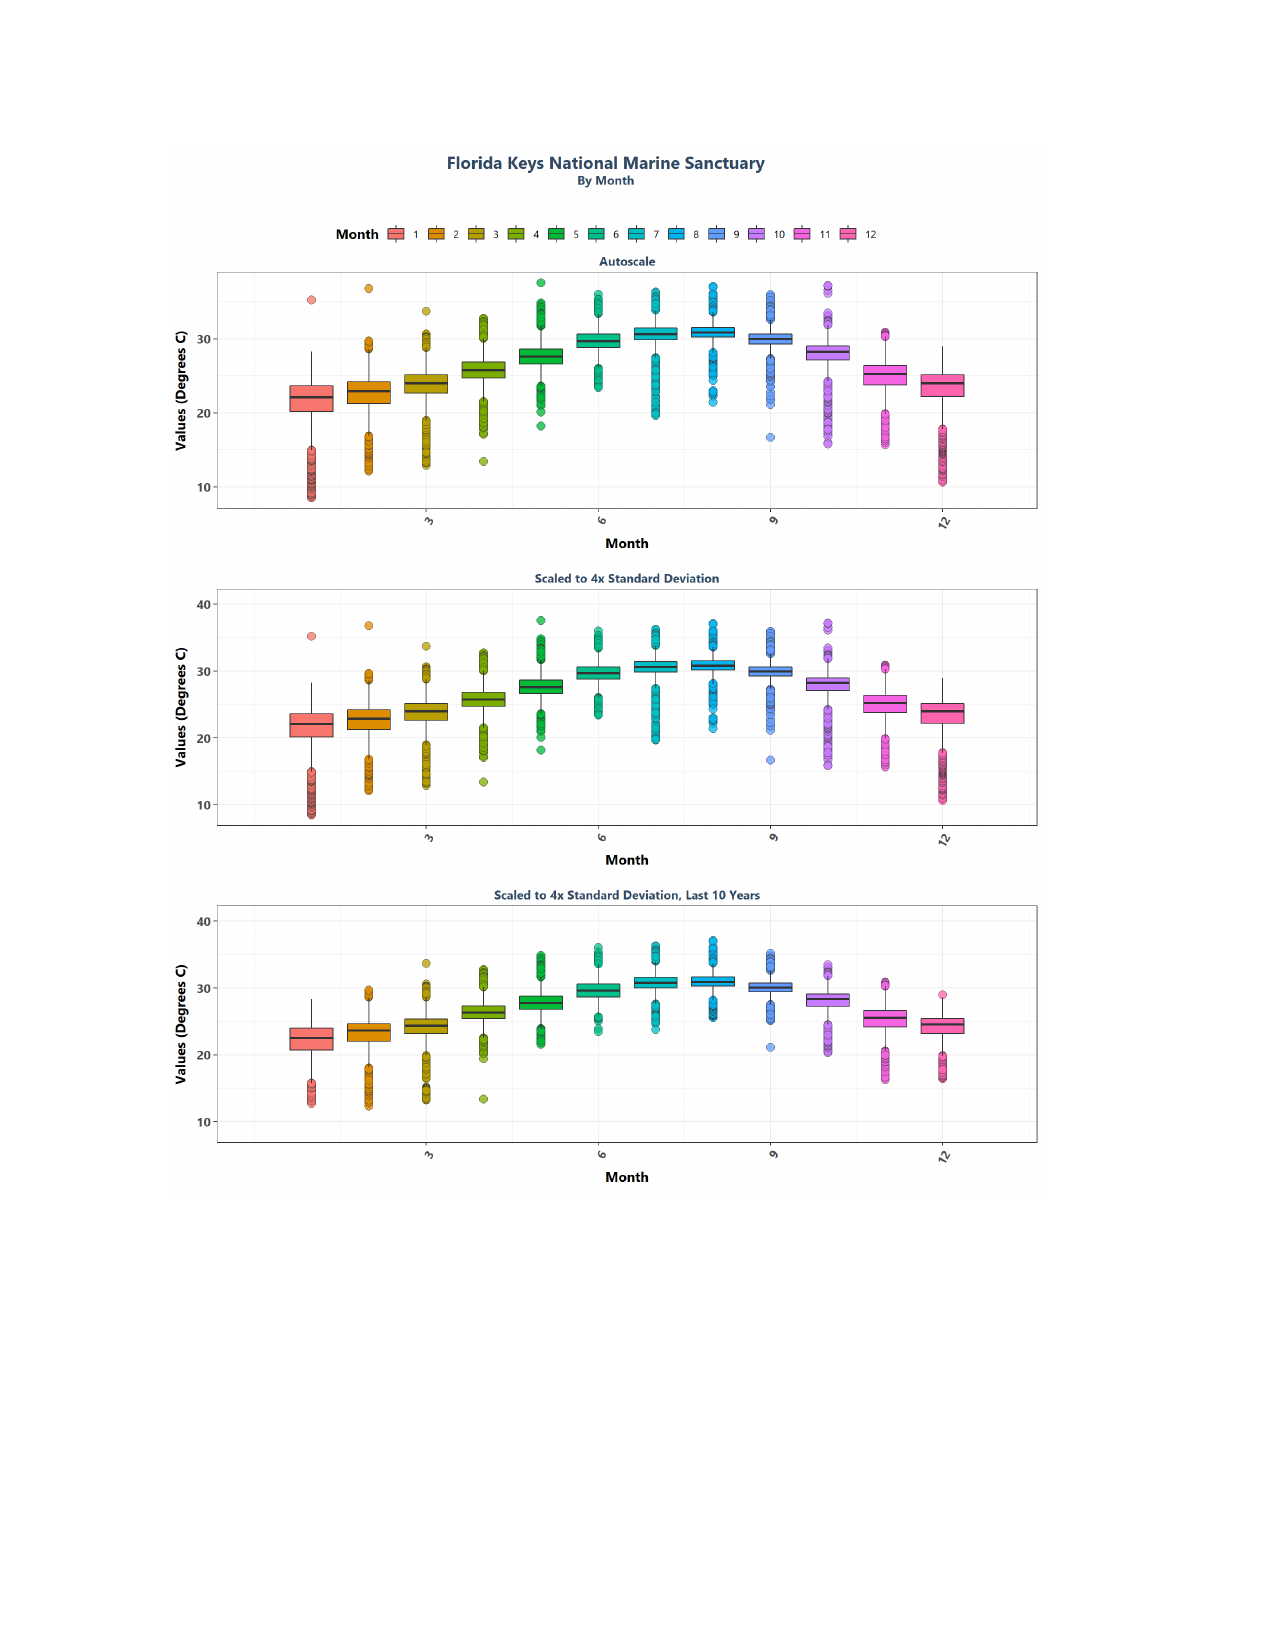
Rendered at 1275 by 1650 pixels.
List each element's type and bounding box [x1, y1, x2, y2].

picture [168, 150, 1044, 1200]
